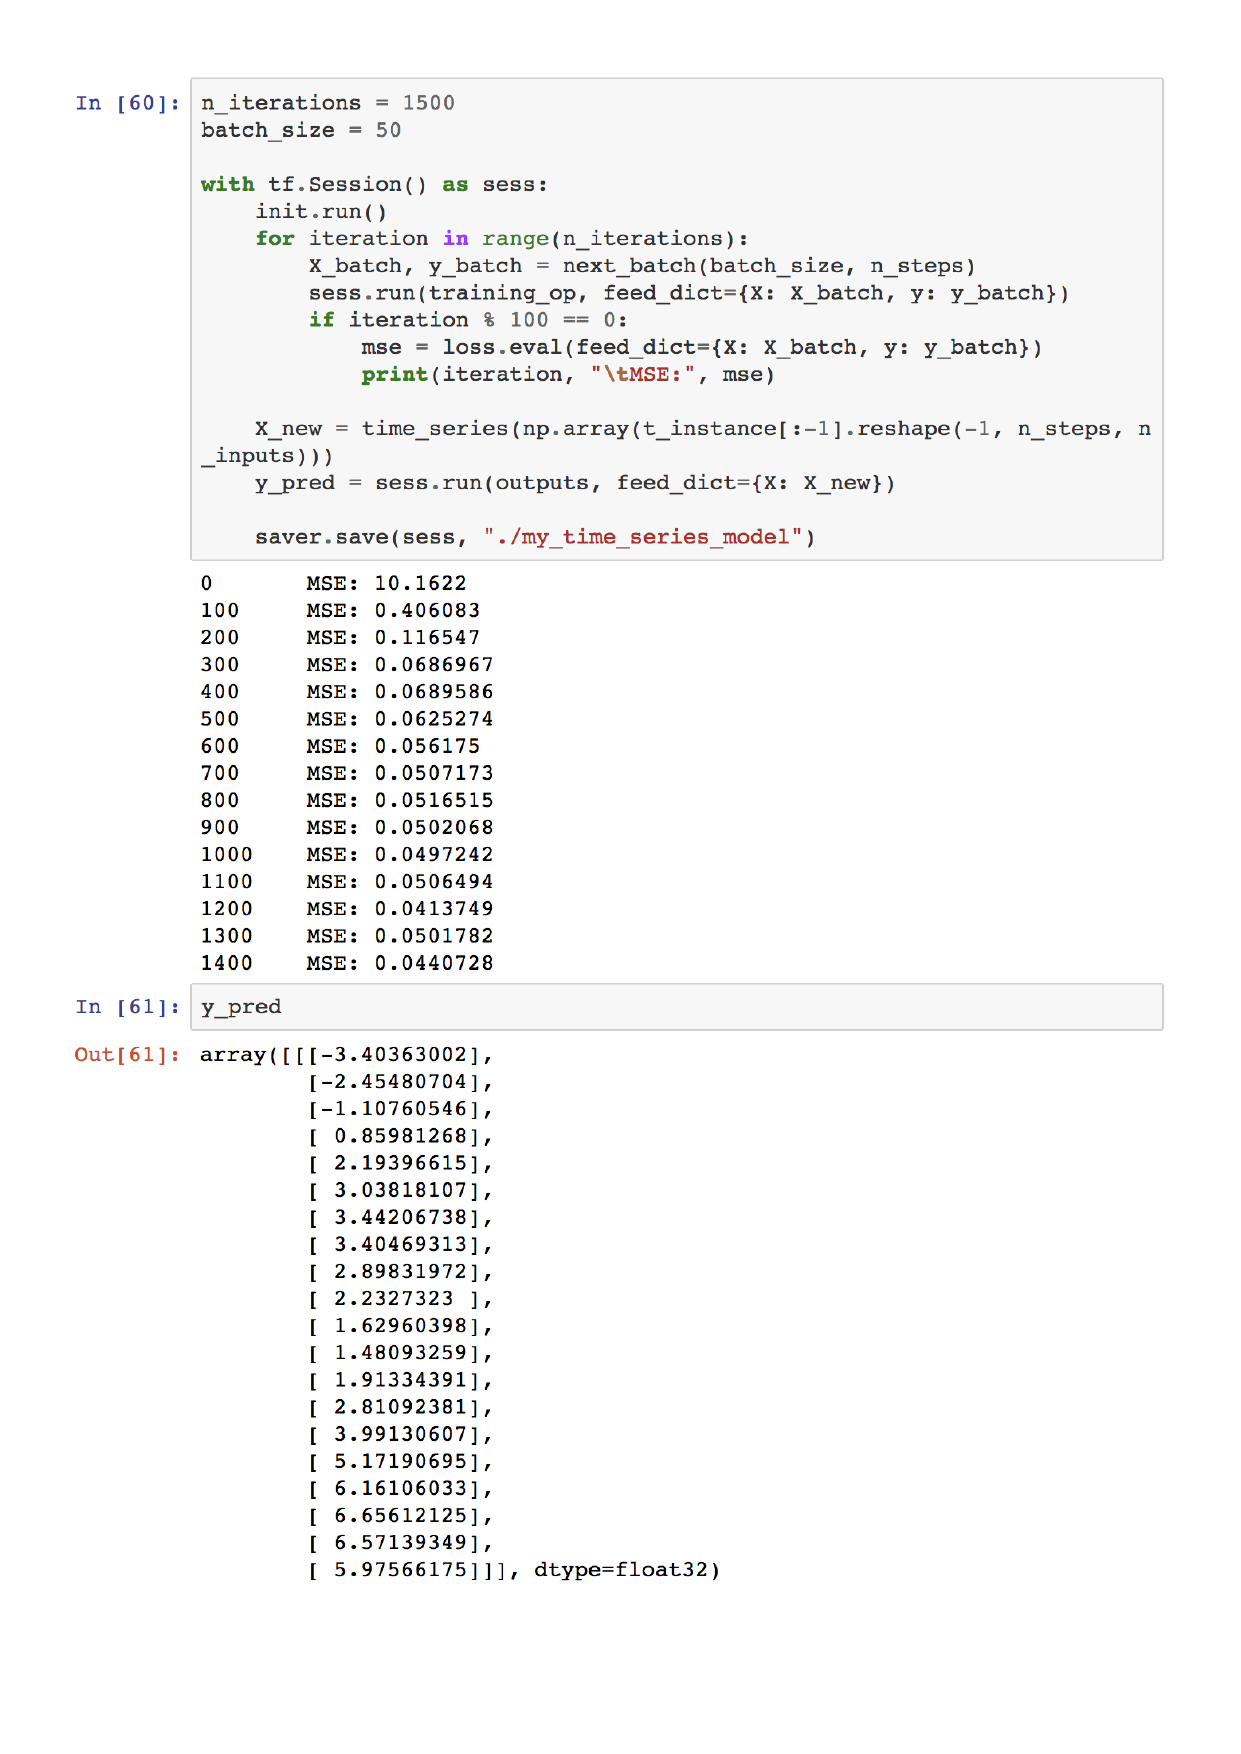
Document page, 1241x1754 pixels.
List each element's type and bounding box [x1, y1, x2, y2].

picture [75, 75, 1165, 1587]
